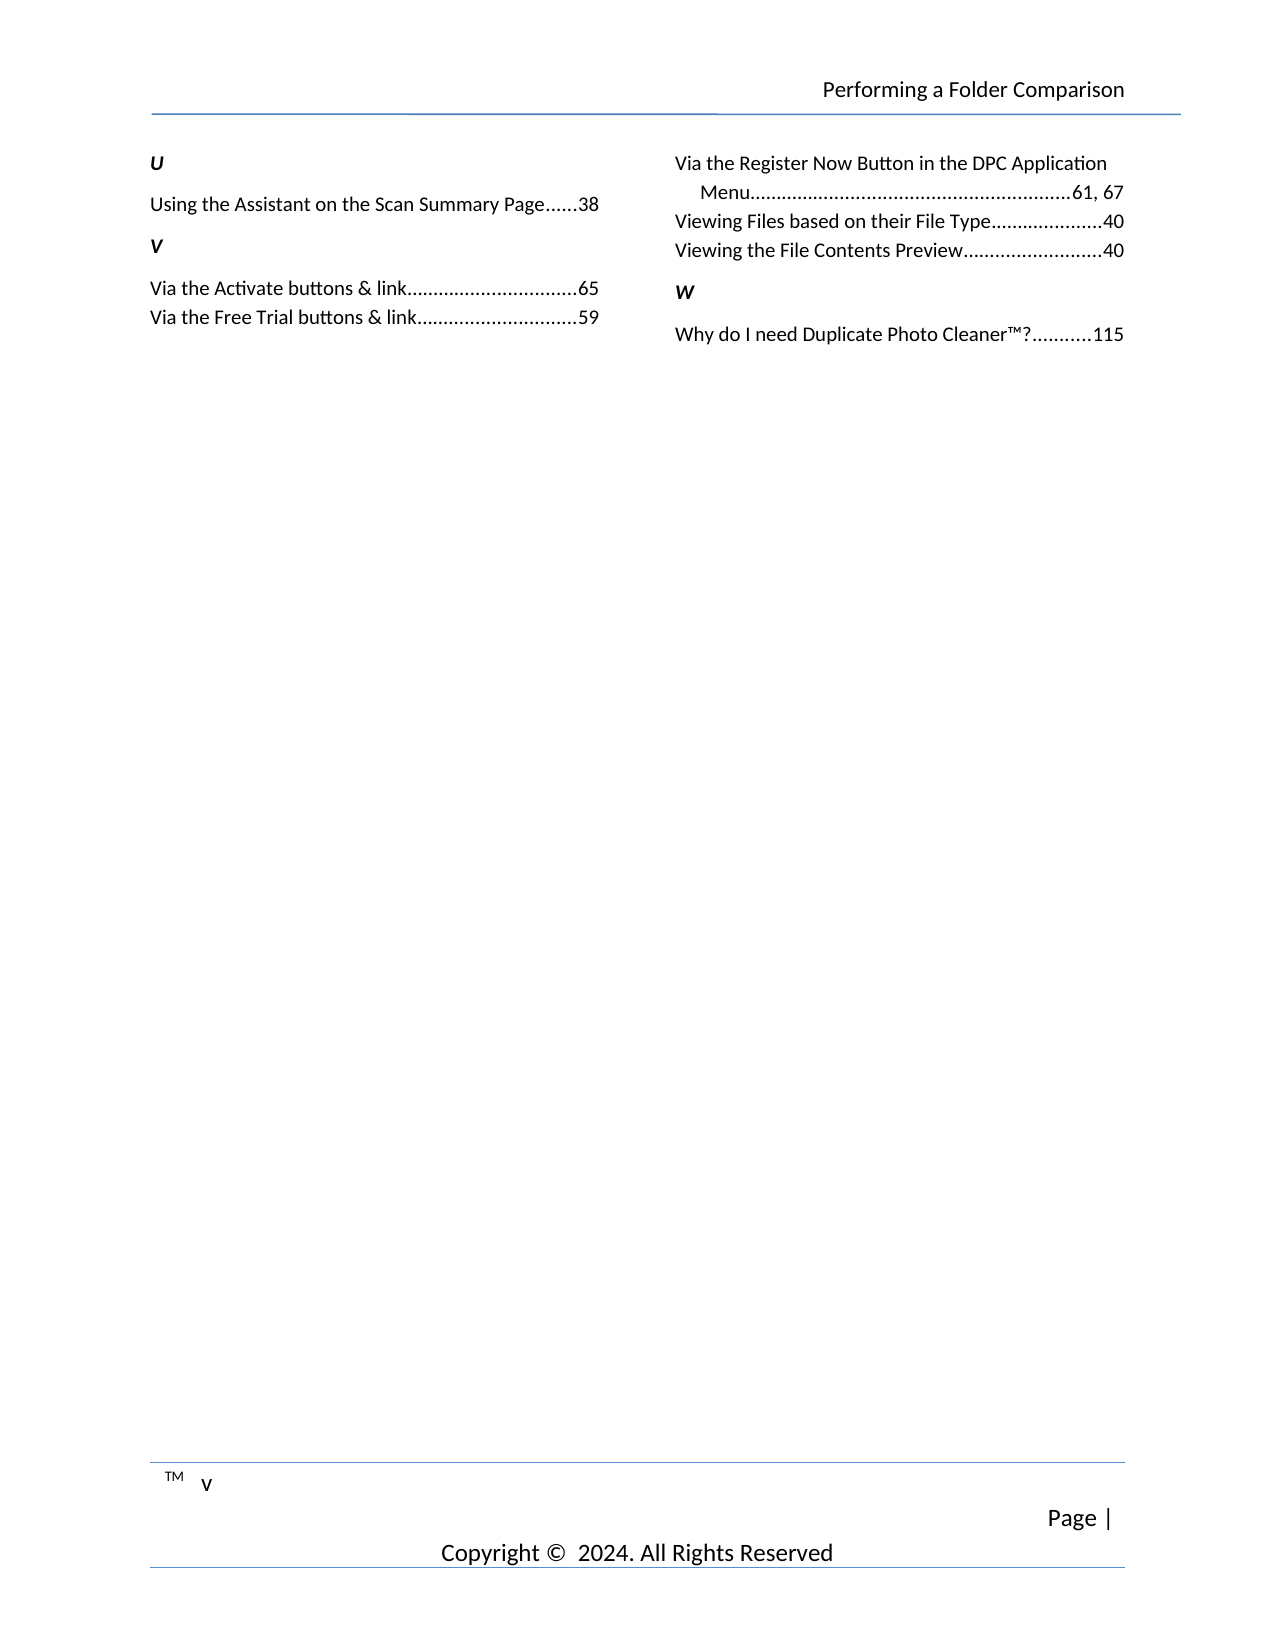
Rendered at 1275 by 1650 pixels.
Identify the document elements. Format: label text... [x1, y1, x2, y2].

text Via the Register Now Button in the DPC Application Menu 61, 67 [675, 150, 1125, 204]
text Via the Activate buttons & link 65 [150, 275, 600, 300]
text Viewing the File Contents Preview 40 [675, 237, 1125, 263]
text Viewing Files based on their File Type 40 [675, 208, 1125, 234]
text Why do I need Duplicate Photo Cleaner™? 115 [675, 321, 1125, 346]
text Using the Assistant on the Scan Summary Page 38 [150, 192, 600, 217]
text Via the Free Trial buttons & link 59 [150, 304, 600, 329]
subtitle U [150, 150, 600, 175]
subtitle V [150, 233, 600, 259]
subtitle W [675, 279, 1125, 304]
